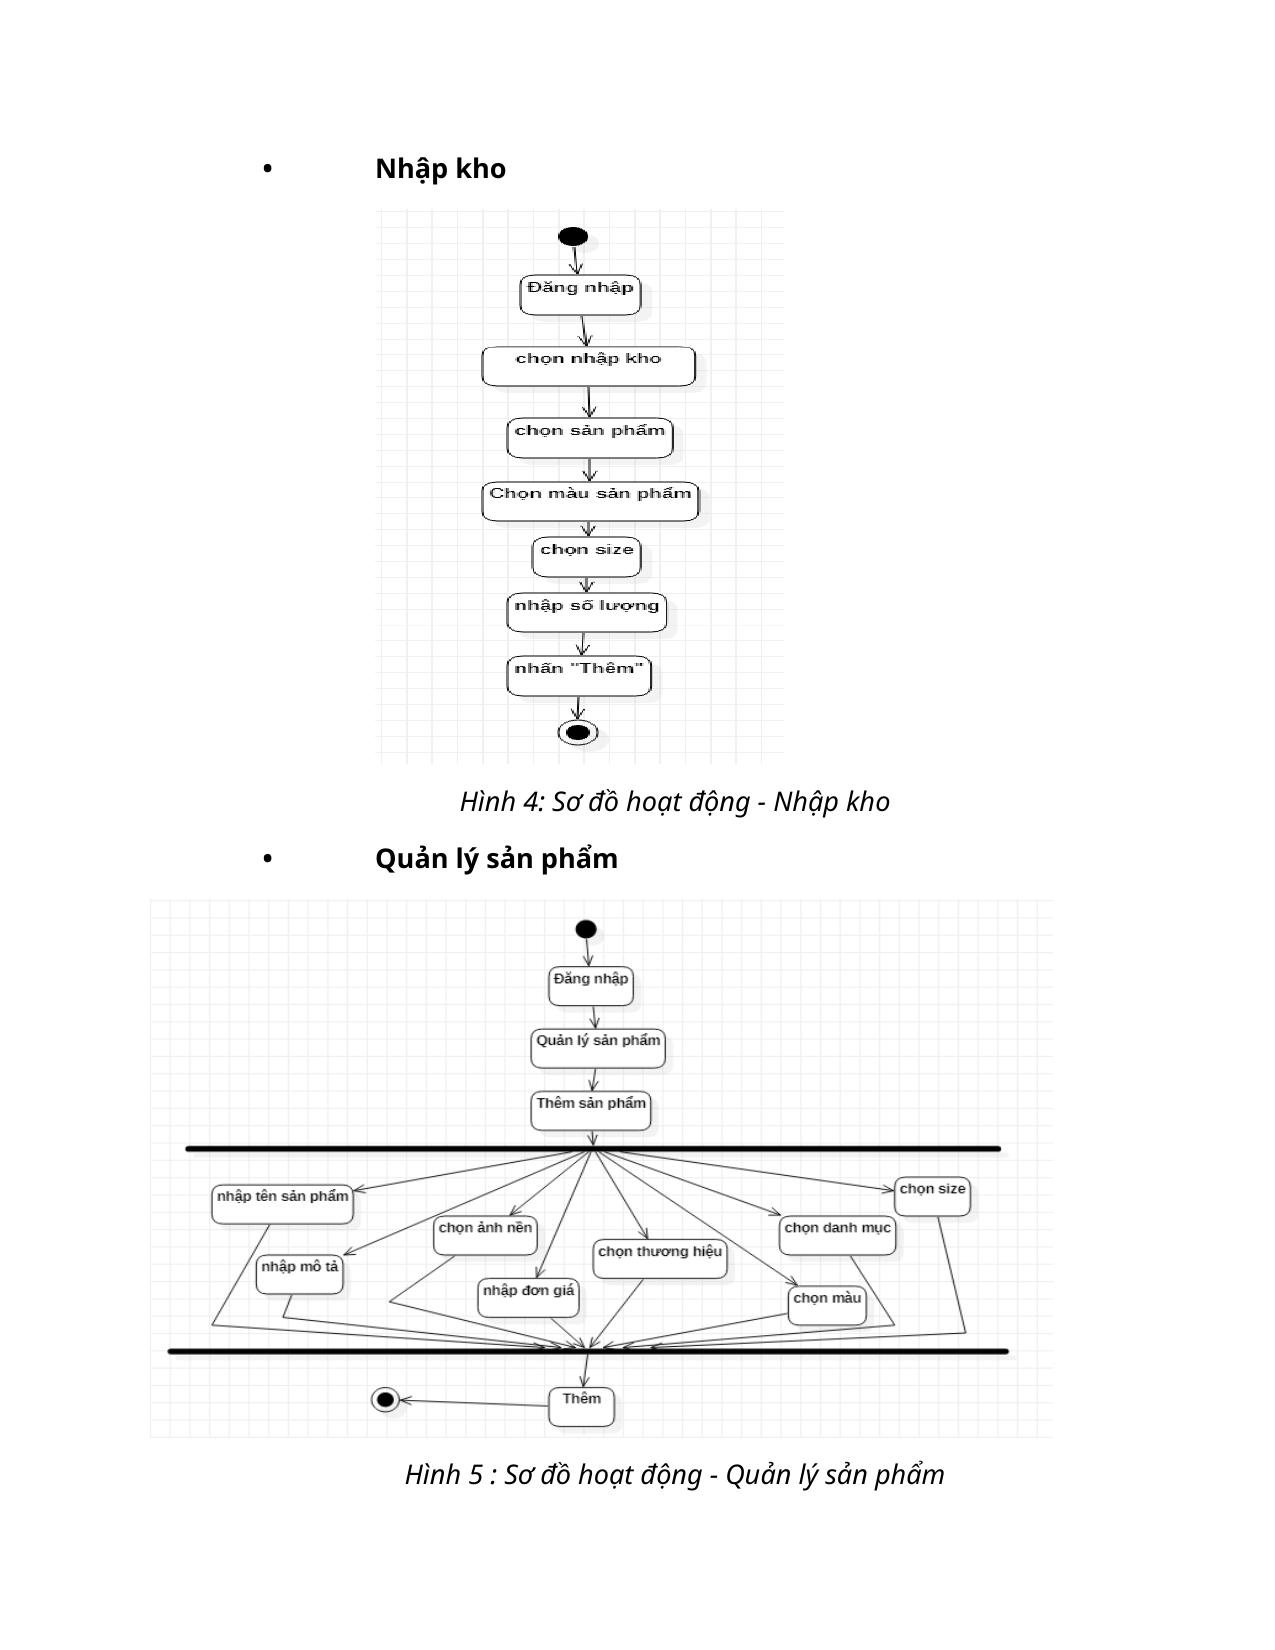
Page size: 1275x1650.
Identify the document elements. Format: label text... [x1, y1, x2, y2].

list Quản lý sản phẩm [262, 840, 1125, 877]
text Hình 4: Sơ đồ hoạt động - Nhập kho [225, 782, 1125, 819]
list Nhập kho [262, 150, 1125, 187]
text Hình 5 : Sơ đồ hoạt động - Quản lý sản phẩm [225, 1455, 1125, 1492]
picture [375, 209, 785, 764]
picture [150, 899, 1054, 1438]
